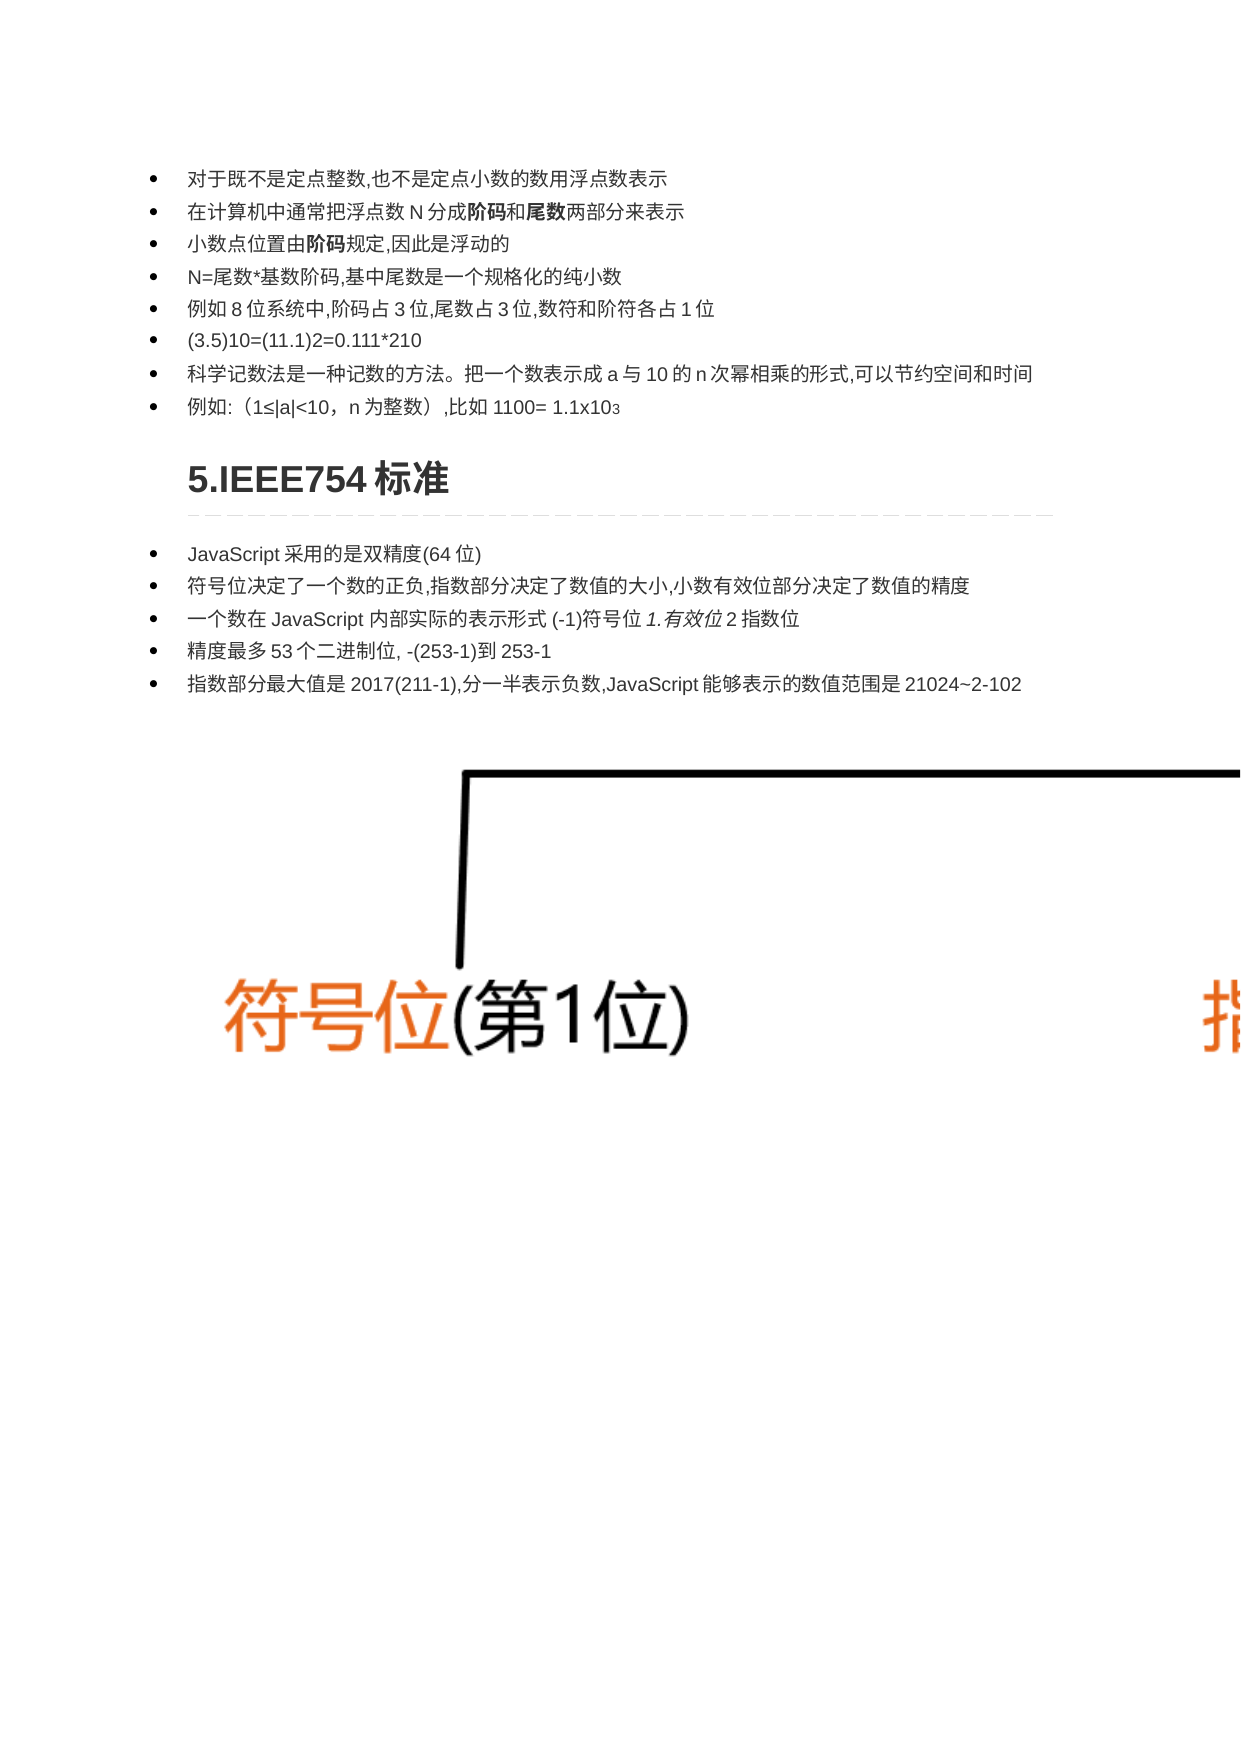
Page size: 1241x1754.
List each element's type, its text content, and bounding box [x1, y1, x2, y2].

list 对于既不是定点整数,也不是定点小数的数用浮点数表示 [150, 162, 1053, 194]
list 符号位决定了一个数的正负,指数部分决定了数值的大小,小数有效位部分决定了数值的精度 [150, 569, 1053, 601]
list 精度最多53个二进制位, -(253-1)到253-1 [150, 634, 1053, 666]
list 例如8位系统中,阶码占3位,尾数占3位,数符和阶符各占1位 [150, 292, 1053, 324]
list 在计算机中通常把浮点数N分成阶码和尾数两部分来表示 [150, 194, 1053, 227]
list JavaScript采用的是双精度(64位) [150, 536, 1053, 569]
list 指数部分最大值是 2017(211-1),分一半表示负数,JavaScript能够表示的数值范围是21024~2-102 [150, 666, 1053, 699]
list 一个数在 JavaScript 内部实际的表示形式 (-1)符号位1.有效位2指数位 [150, 601, 1053, 634]
list 小数点位置由阶码规定,因此是浮动的 [150, 227, 1053, 259]
subtitle 5.IEEE754标准 [187, 444, 1053, 516]
picture [187, 698, 1241, 1107]
list N=尾数*基数阶码,基中尾数是一个规格化的纯小数 [150, 259, 1053, 292]
list 科学记数法是一种记数的方法。把一个数表示成a与10的n次幂相乘的形式,可以节约空间和时间 [150, 357, 1053, 389]
list 例如:（1≤|a|<10，n为整数）,比如 1100= 1.1x103 [150, 389, 1053, 422]
list (3.5)10=(11.1)2=0.111*210 [150, 324, 1053, 357]
